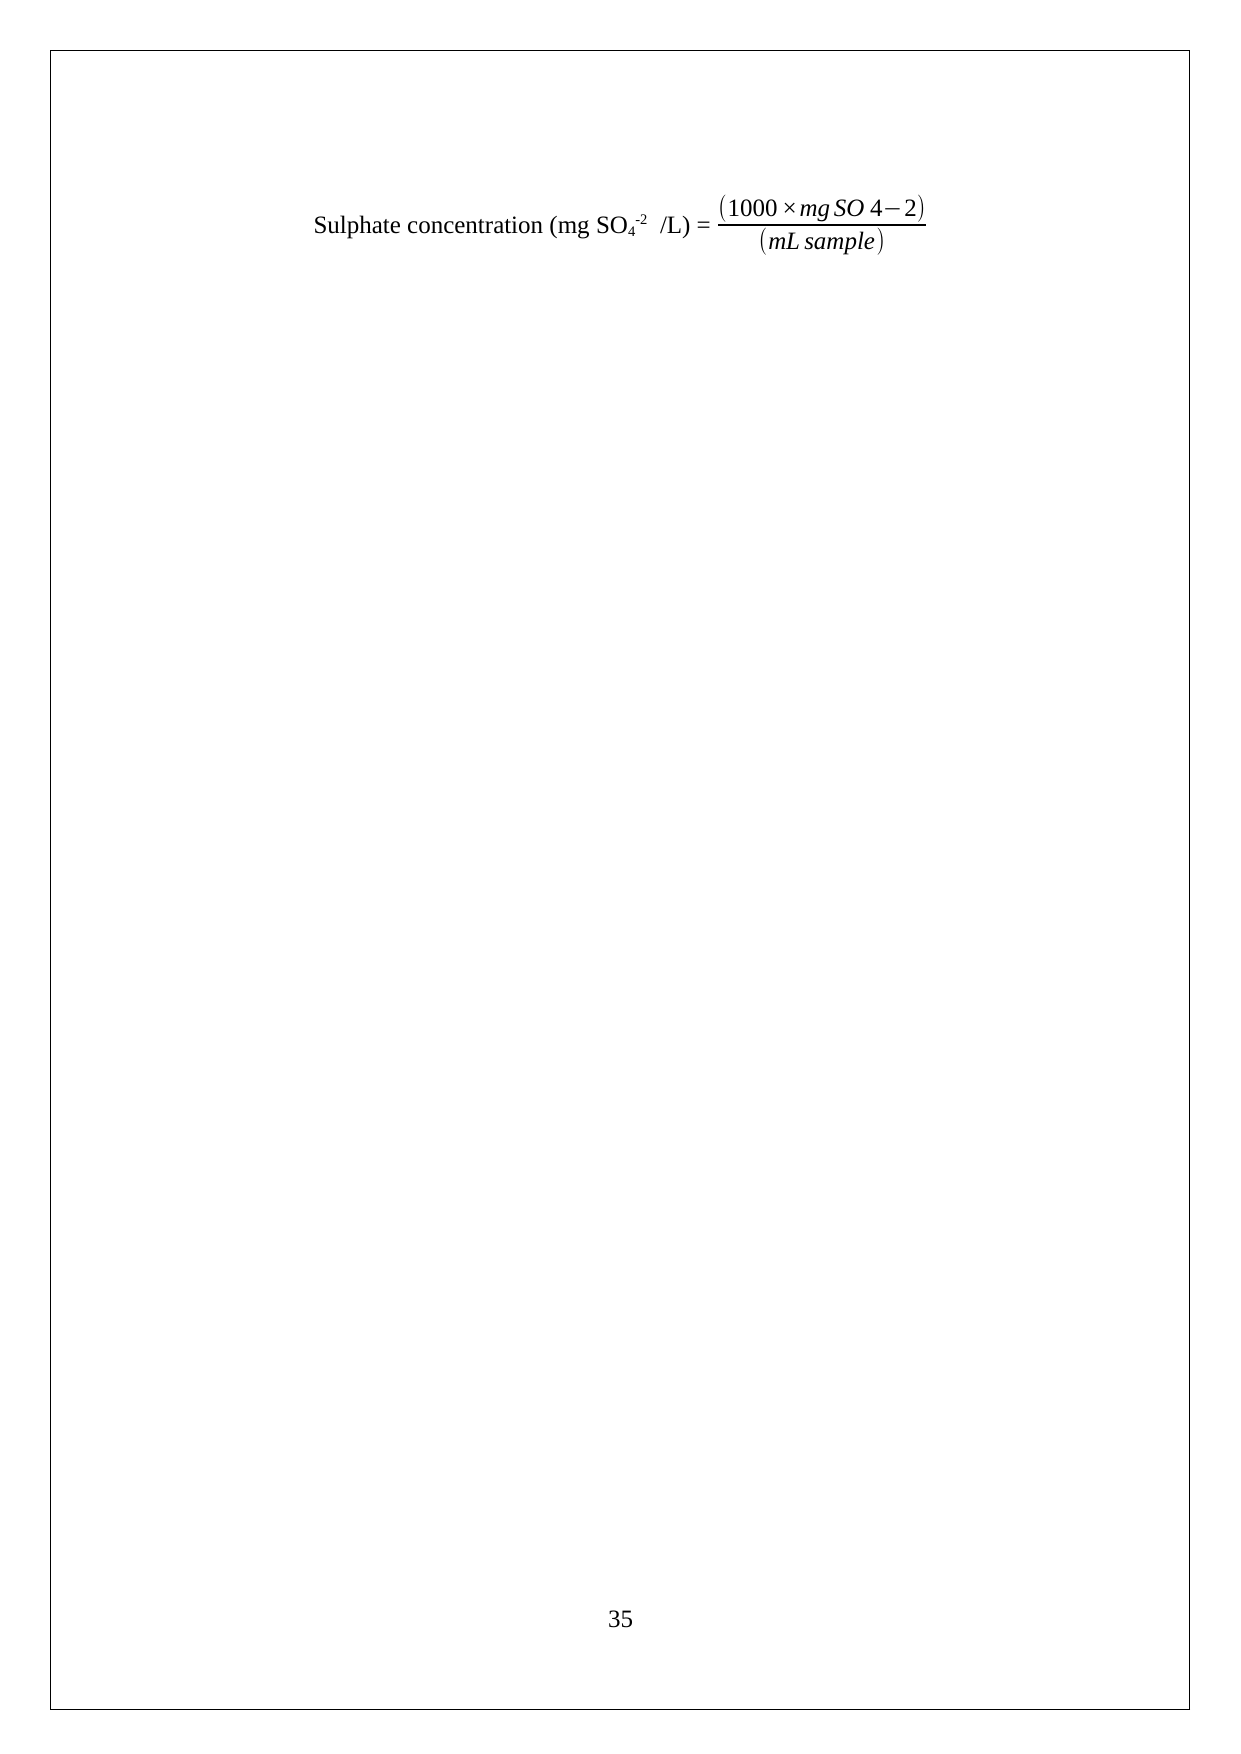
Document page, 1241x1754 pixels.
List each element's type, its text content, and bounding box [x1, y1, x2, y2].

text Sulphate concentration (mg SO4-2 /L) = [133, 193, 1108, 257]
